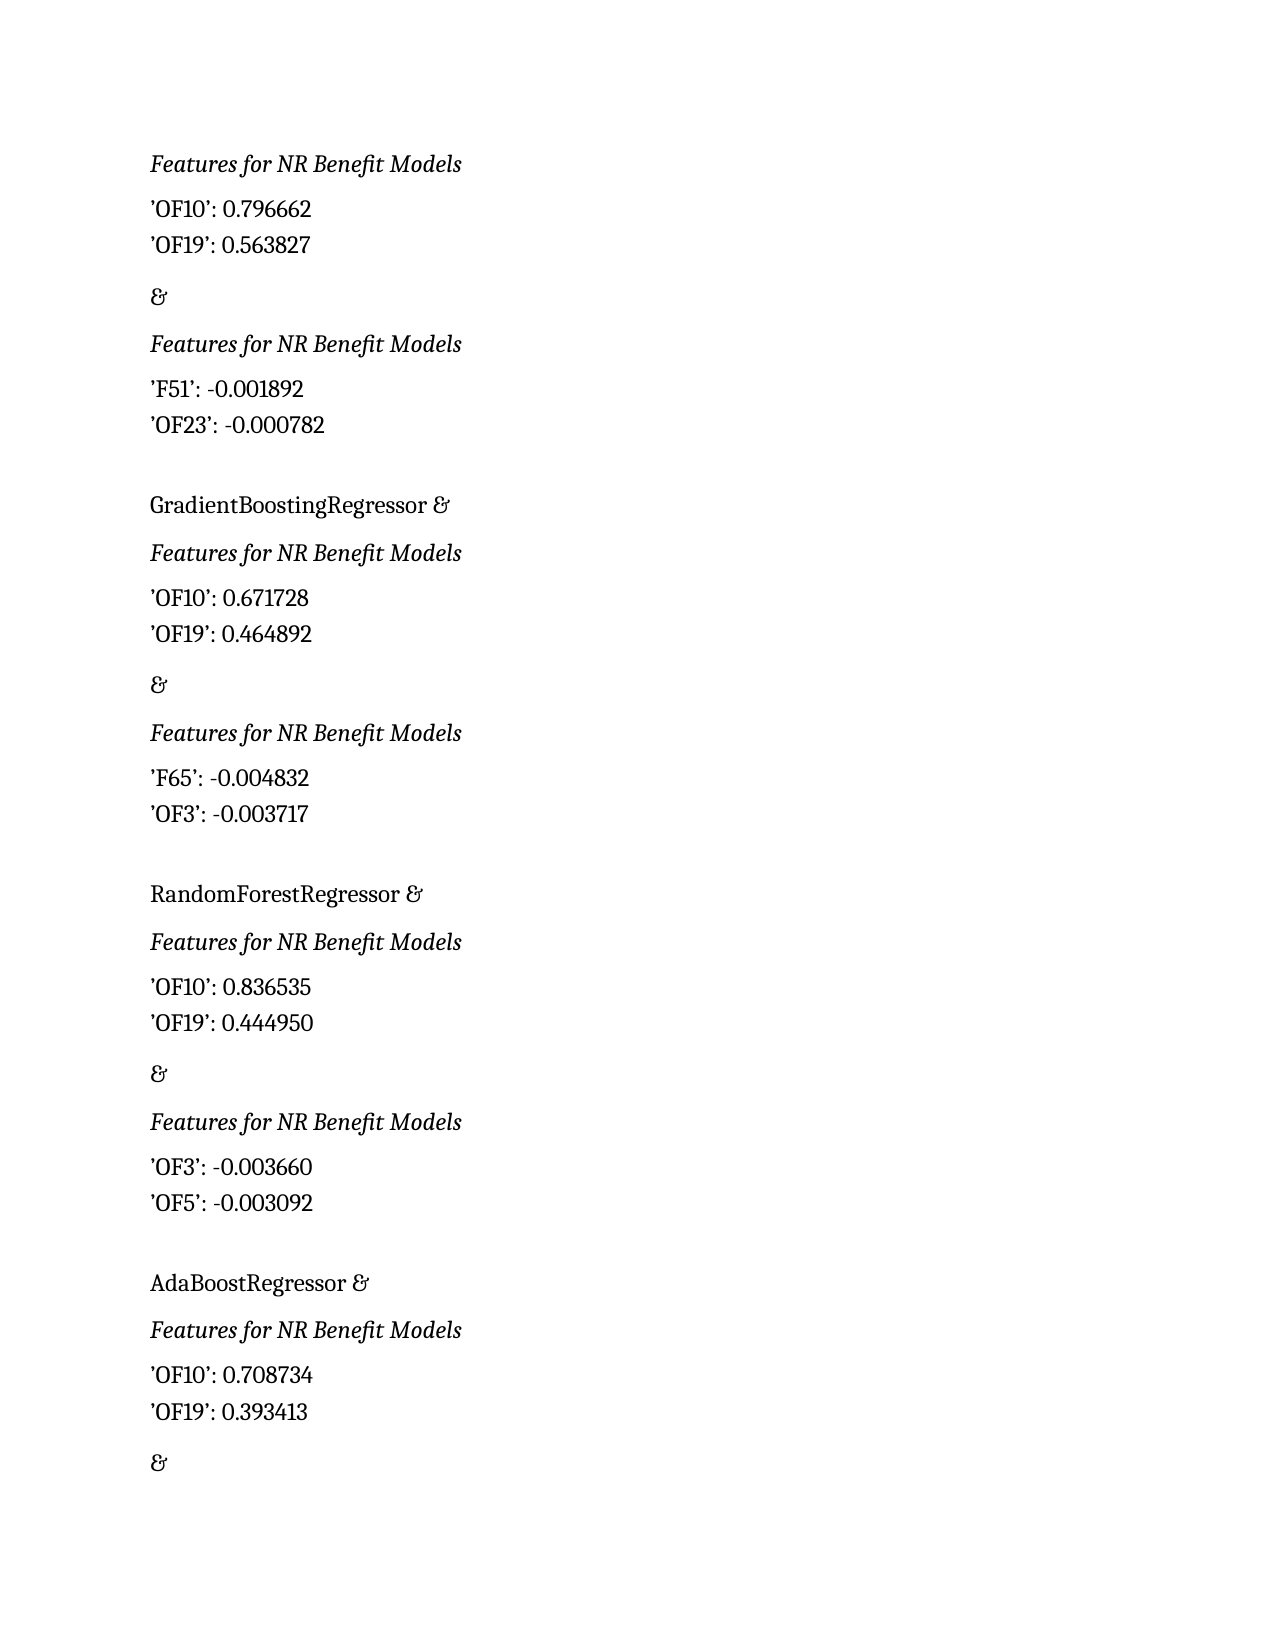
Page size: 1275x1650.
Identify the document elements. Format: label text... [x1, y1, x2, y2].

text Features for NR Benefit Models [150, 330, 1125, 359]
text & [150, 671, 1125, 700]
text Features for NR Benefit Models [150, 1107, 1125, 1136]
text & [150, 1060, 1125, 1089]
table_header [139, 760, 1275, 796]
text Features for NR Benefit Models [150, 719, 1125, 747]
text & [150, 282, 1125, 311]
text Features for NR Benefit Models [150, 150, 1125, 179]
text RandomForestRegressor & [150, 851, 1125, 909]
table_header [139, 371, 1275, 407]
text AdaBoostRegressor & [150, 1240, 1125, 1297]
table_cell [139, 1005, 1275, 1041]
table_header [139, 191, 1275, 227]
text Features for NR Benefit Models [150, 927, 1125, 956]
text GradientBoostingRegressor & [150, 462, 1125, 520]
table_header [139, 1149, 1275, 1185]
text Features for NR Benefit Models [150, 1316, 1125, 1345]
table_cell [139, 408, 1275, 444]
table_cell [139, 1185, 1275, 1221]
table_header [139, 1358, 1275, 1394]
text & [150, 1449, 1125, 1477]
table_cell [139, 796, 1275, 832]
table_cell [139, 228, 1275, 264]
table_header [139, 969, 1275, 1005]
text Features for NR Benefit Models [150, 539, 1125, 567]
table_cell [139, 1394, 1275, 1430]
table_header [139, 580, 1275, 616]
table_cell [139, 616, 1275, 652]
